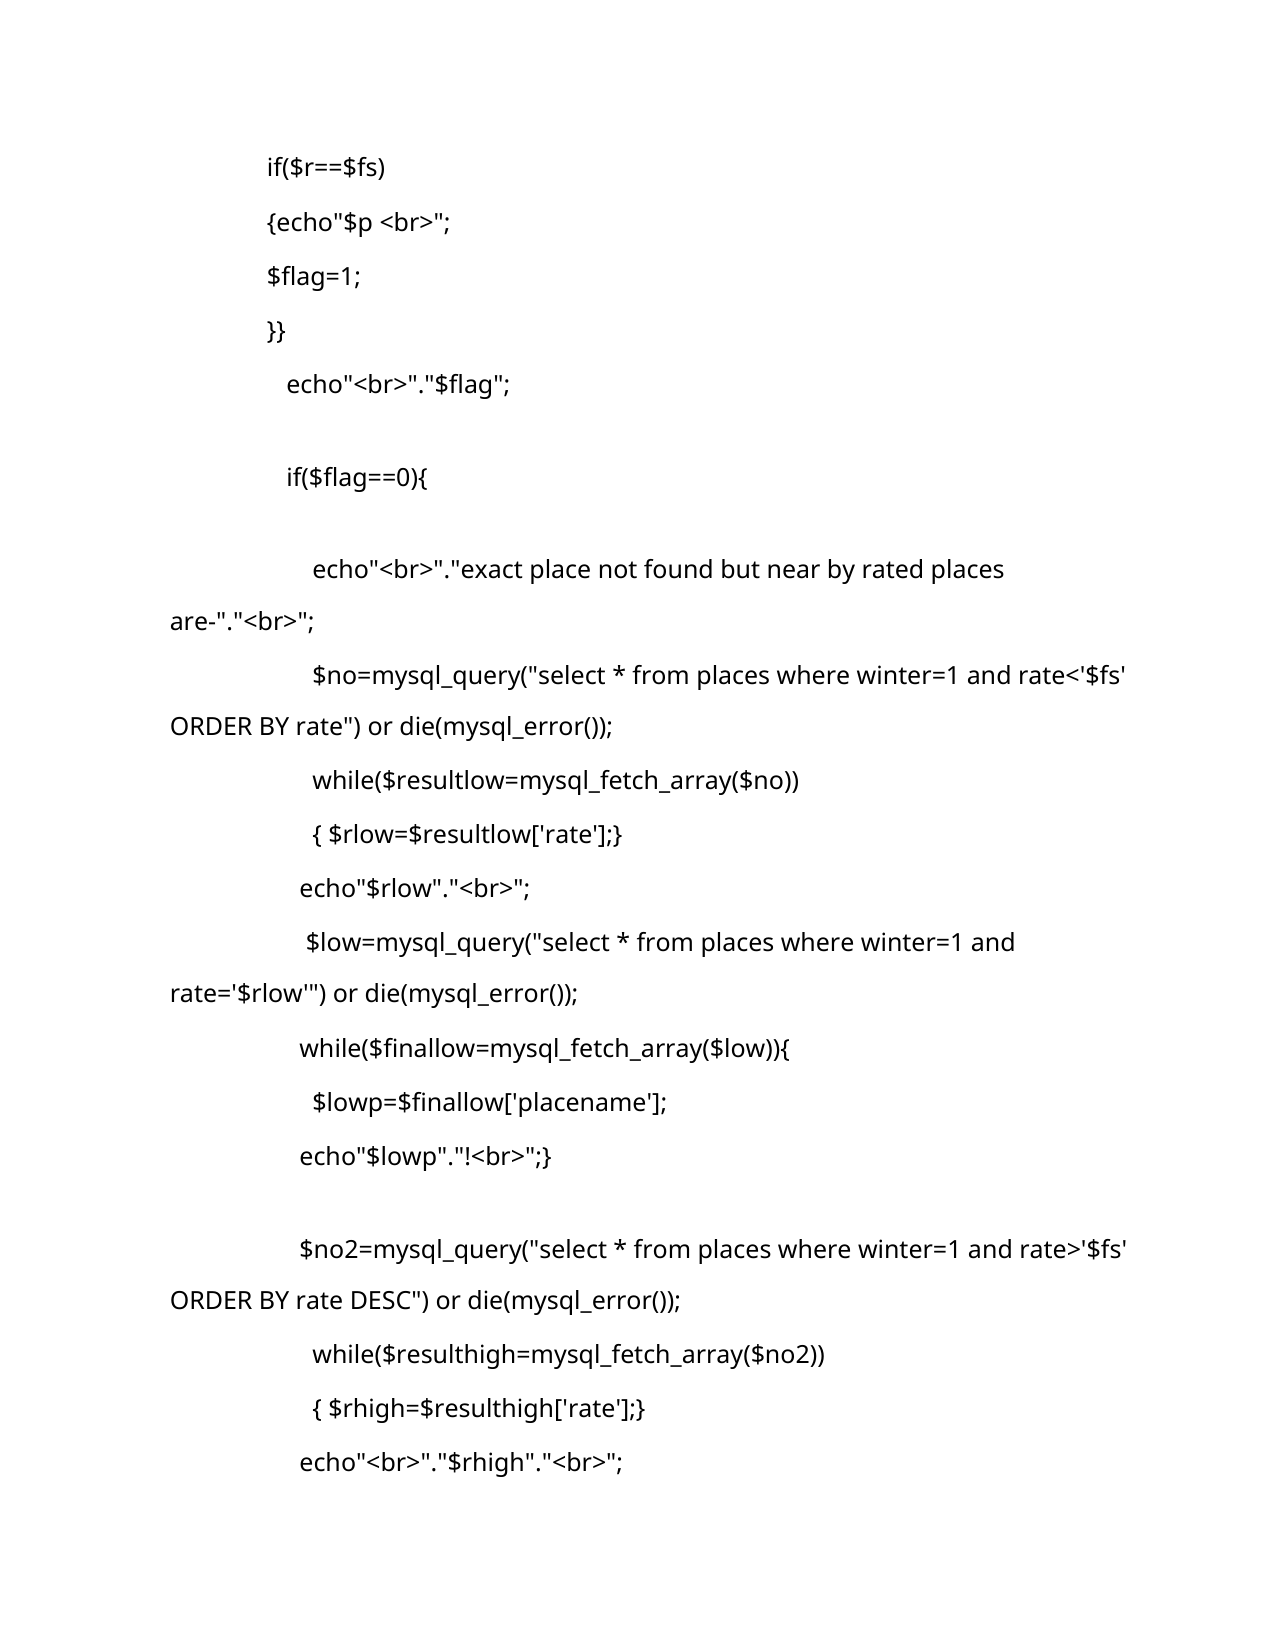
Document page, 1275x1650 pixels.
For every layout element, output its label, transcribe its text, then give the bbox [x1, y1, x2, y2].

text echo"$rlow"."<br>"; [169, 871, 1153, 905]
text {echo"$p <br>"; [169, 204, 1153, 238]
text echo"<br>"."$rhigh"."<br>"; [169, 1445, 1153, 1479]
text $no2=mysql_query("select * from places where winter=1 and rate>'$fs' ORDER BY rate DESC") or die(mysql_error()); [169, 1231, 1153, 1316]
text $no=mysql_query("select * from places where winter=1 and rate<'$fs' ORDER BY rate") or die(mysql_error()); [169, 657, 1153, 742]
text while($finallow=mysql_fetch_array($low)){ [169, 1030, 1153, 1064]
text while($resultlow=mysql_fetch_array($no)) [169, 762, 1153, 797]
text echo"<br>"."exact place not found but near by rated places are-"."<br>"; [169, 552, 1153, 637]
text { $rhigh=$resulthigh['rate'];} [169, 1391, 1153, 1425]
text if($r==$fs) [169, 150, 1153, 184]
text if($flag==0){ [169, 459, 1153, 493]
text $flag=1; [169, 258, 1153, 292]
text echo"$lowp"."!<br>";} [169, 1138, 1153, 1173]
text { $rlow=$resultlow['rate'];} [169, 817, 1153, 851]
text }} [169, 312, 1153, 347]
text echo"<br>"."$flag"; [169, 367, 1153, 401]
text $lowp=$finallow['placename']; [169, 1084, 1153, 1118]
text while($resulthigh=mysql_fetch_array($no2)) [169, 1336, 1153, 1371]
text $low=mysql_query("select * from places where winter=1 and rate='$rlow'") or die(mysql_error()); [169, 925, 1153, 1010]
